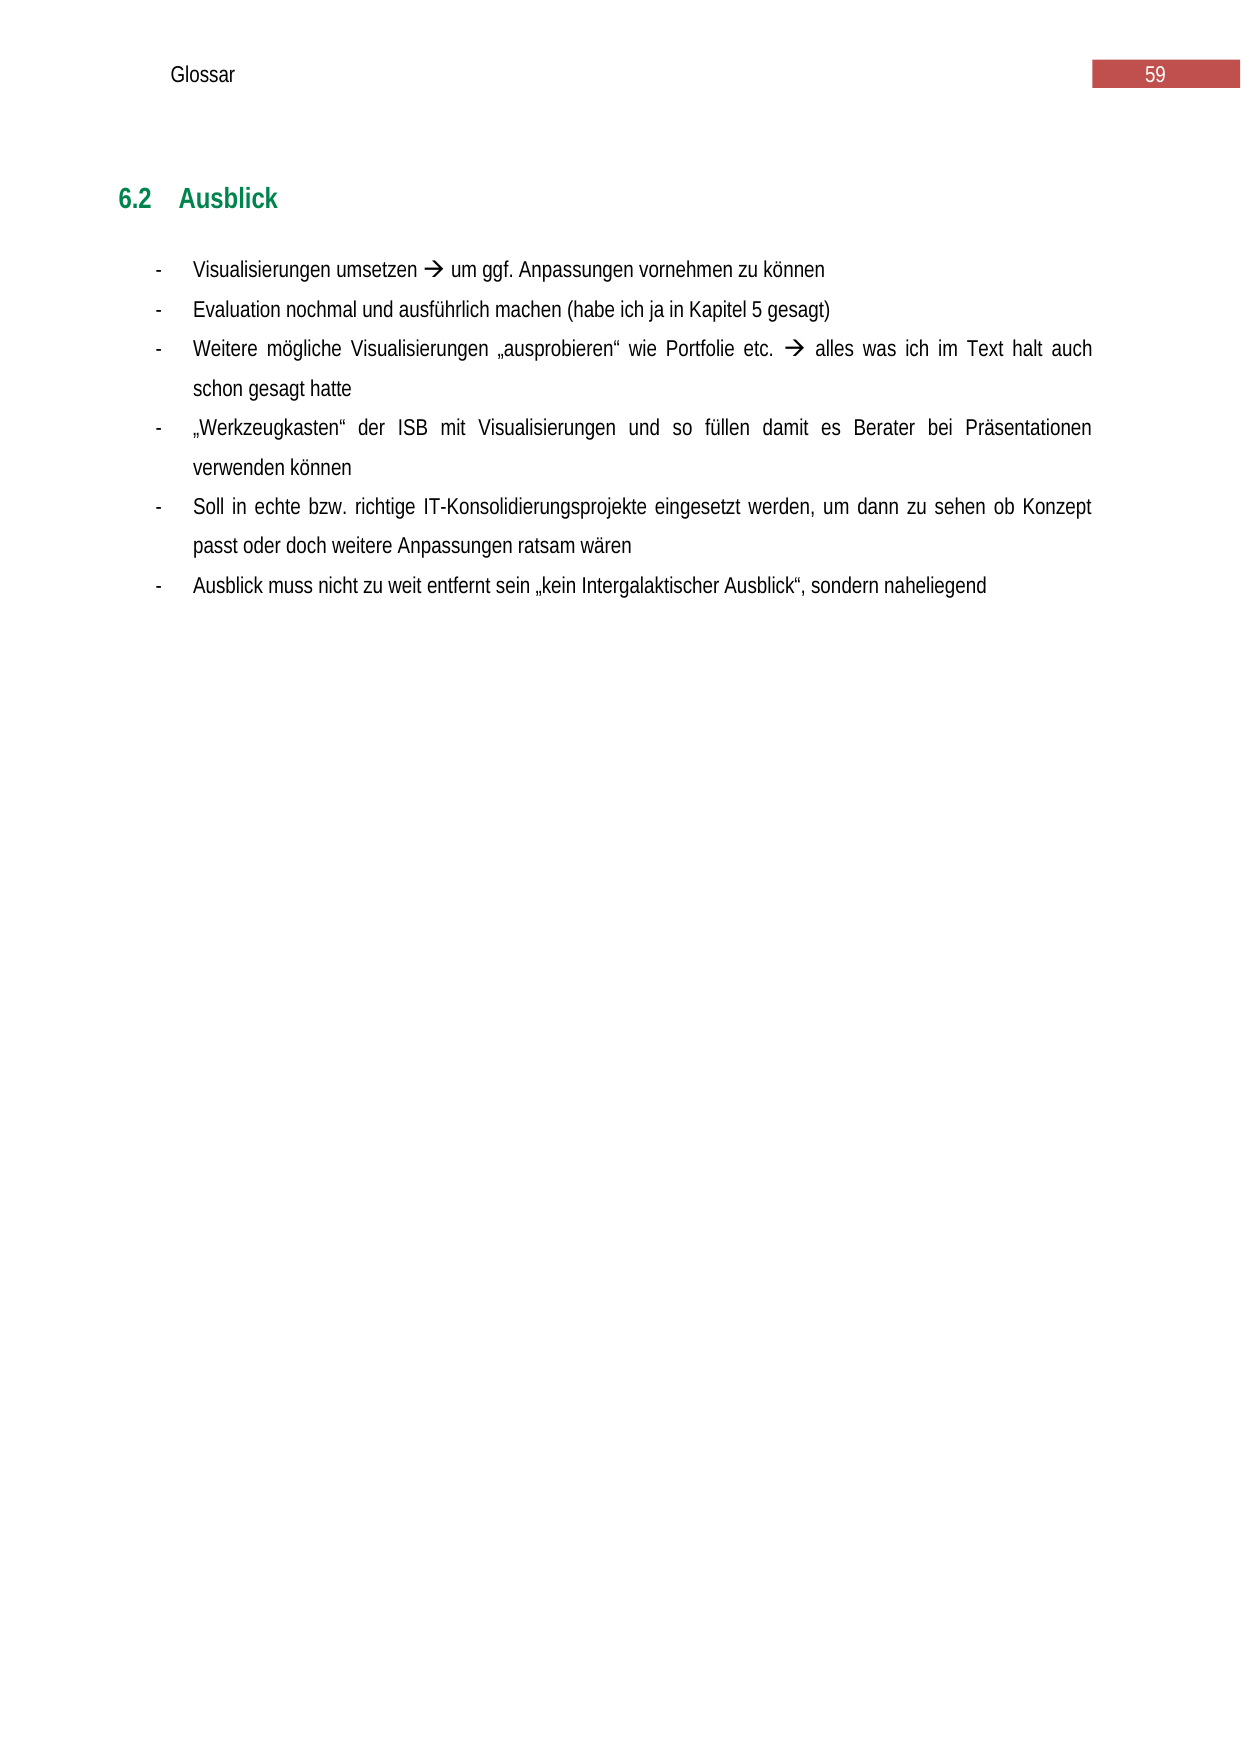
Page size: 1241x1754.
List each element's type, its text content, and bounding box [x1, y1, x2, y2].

list Evaluation nochmal und ausführlich machen (habe ich ja in Kapitel 5 gesagt) [155, 296, 1092, 322]
list Weitere mögliche Visualisierungen „ausprobieren“ wie Portfolie etc. alles was ich im Text halt auch schon gesagt hatte [155, 335, 1092, 401]
list „Werkzeugkasten“ der ISB mit Visualisierungen und so füllen damit es Berater bei Präsentationen verwenden können [155, 414, 1092, 480]
list Visualisierungen umsetzen um ggf. Anpassungen vornehmen zu können [155, 256, 1092, 282]
list Ausblick muss nicht zu weit entfernt sein „kein Intergalaktischer Ausblick“, sondern naheliegend [155, 572, 1092, 598]
list Soll in echte bzw. richtige IT-Konsolidierungsprojekte eingesetzt werden, um dann zu sehen ob Konzept passt oder doch weitere Anpassungen ratsam wären [155, 493, 1092, 559]
subtitle Ausblick [118, 181, 1092, 214]
